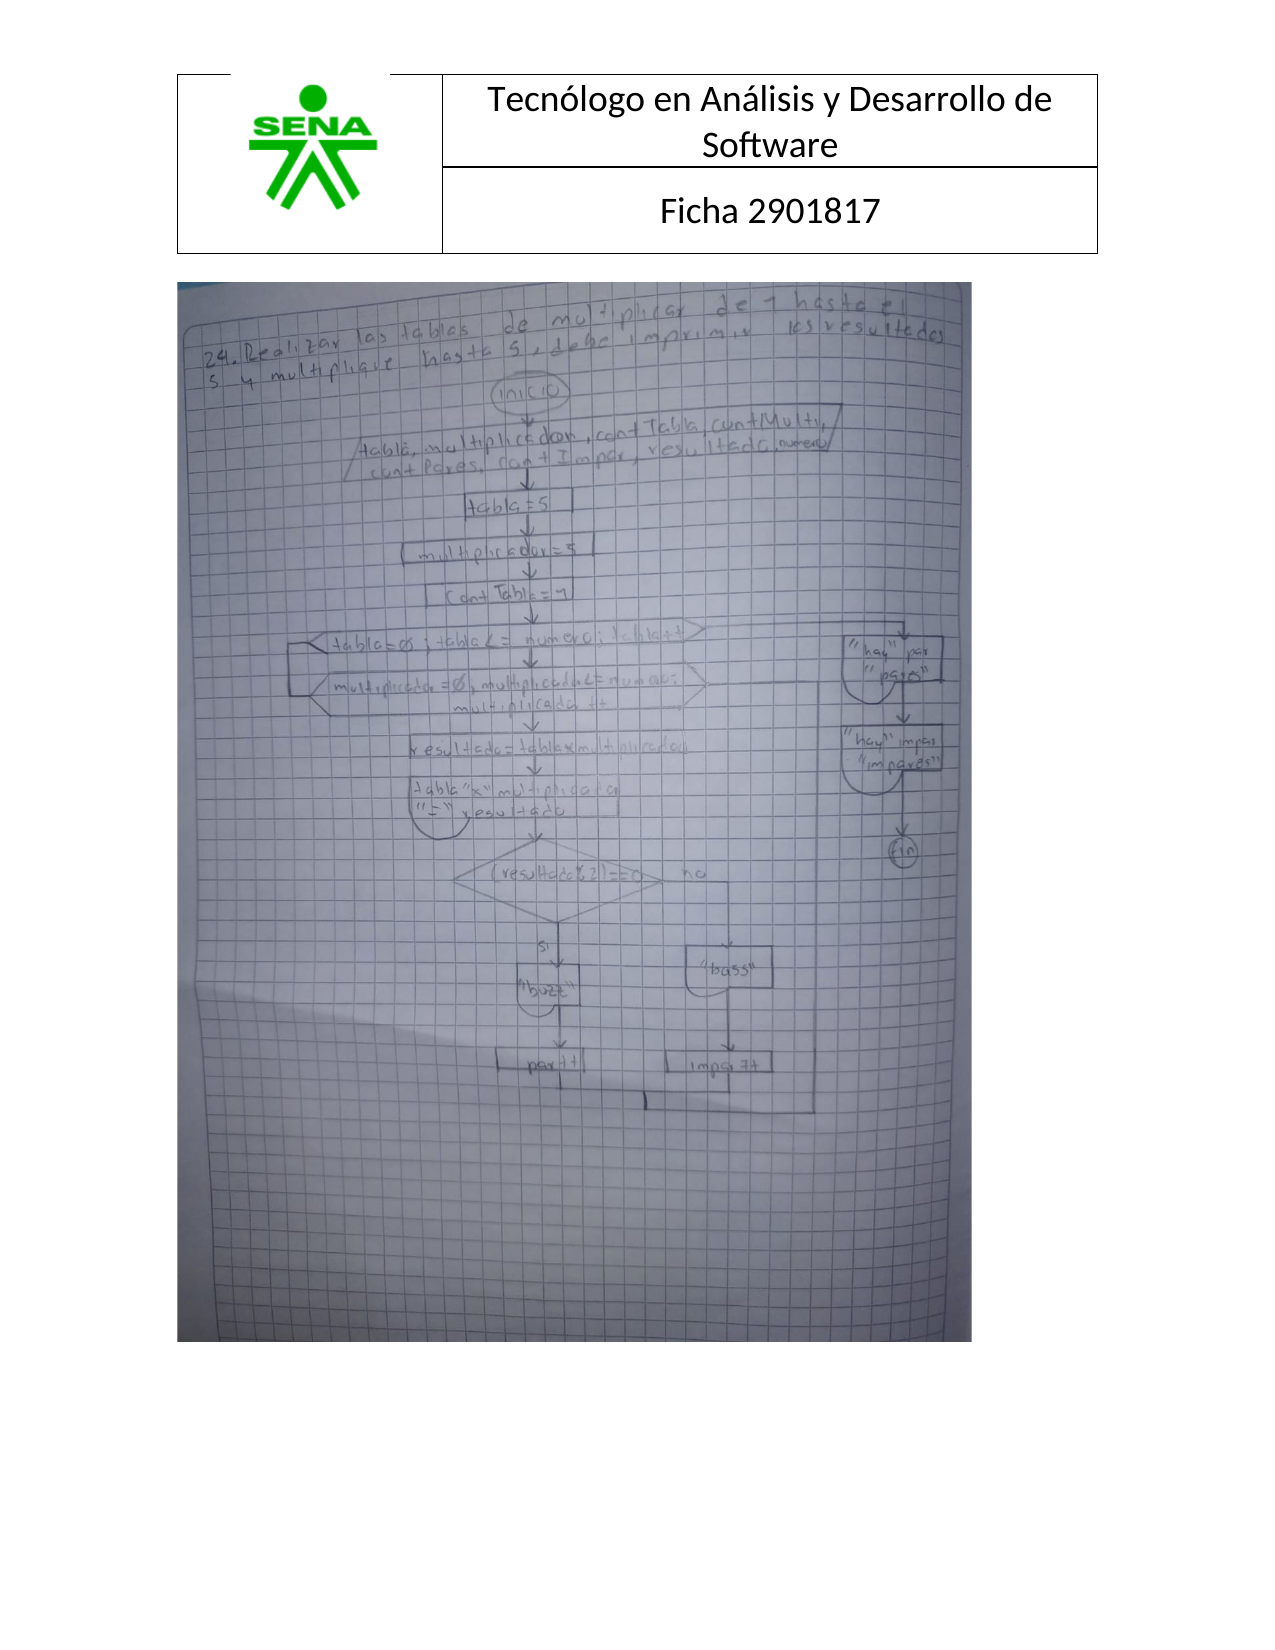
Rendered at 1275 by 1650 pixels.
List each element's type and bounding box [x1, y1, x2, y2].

picture [230, 74, 390, 226]
picture [177, 282, 972, 1342]
